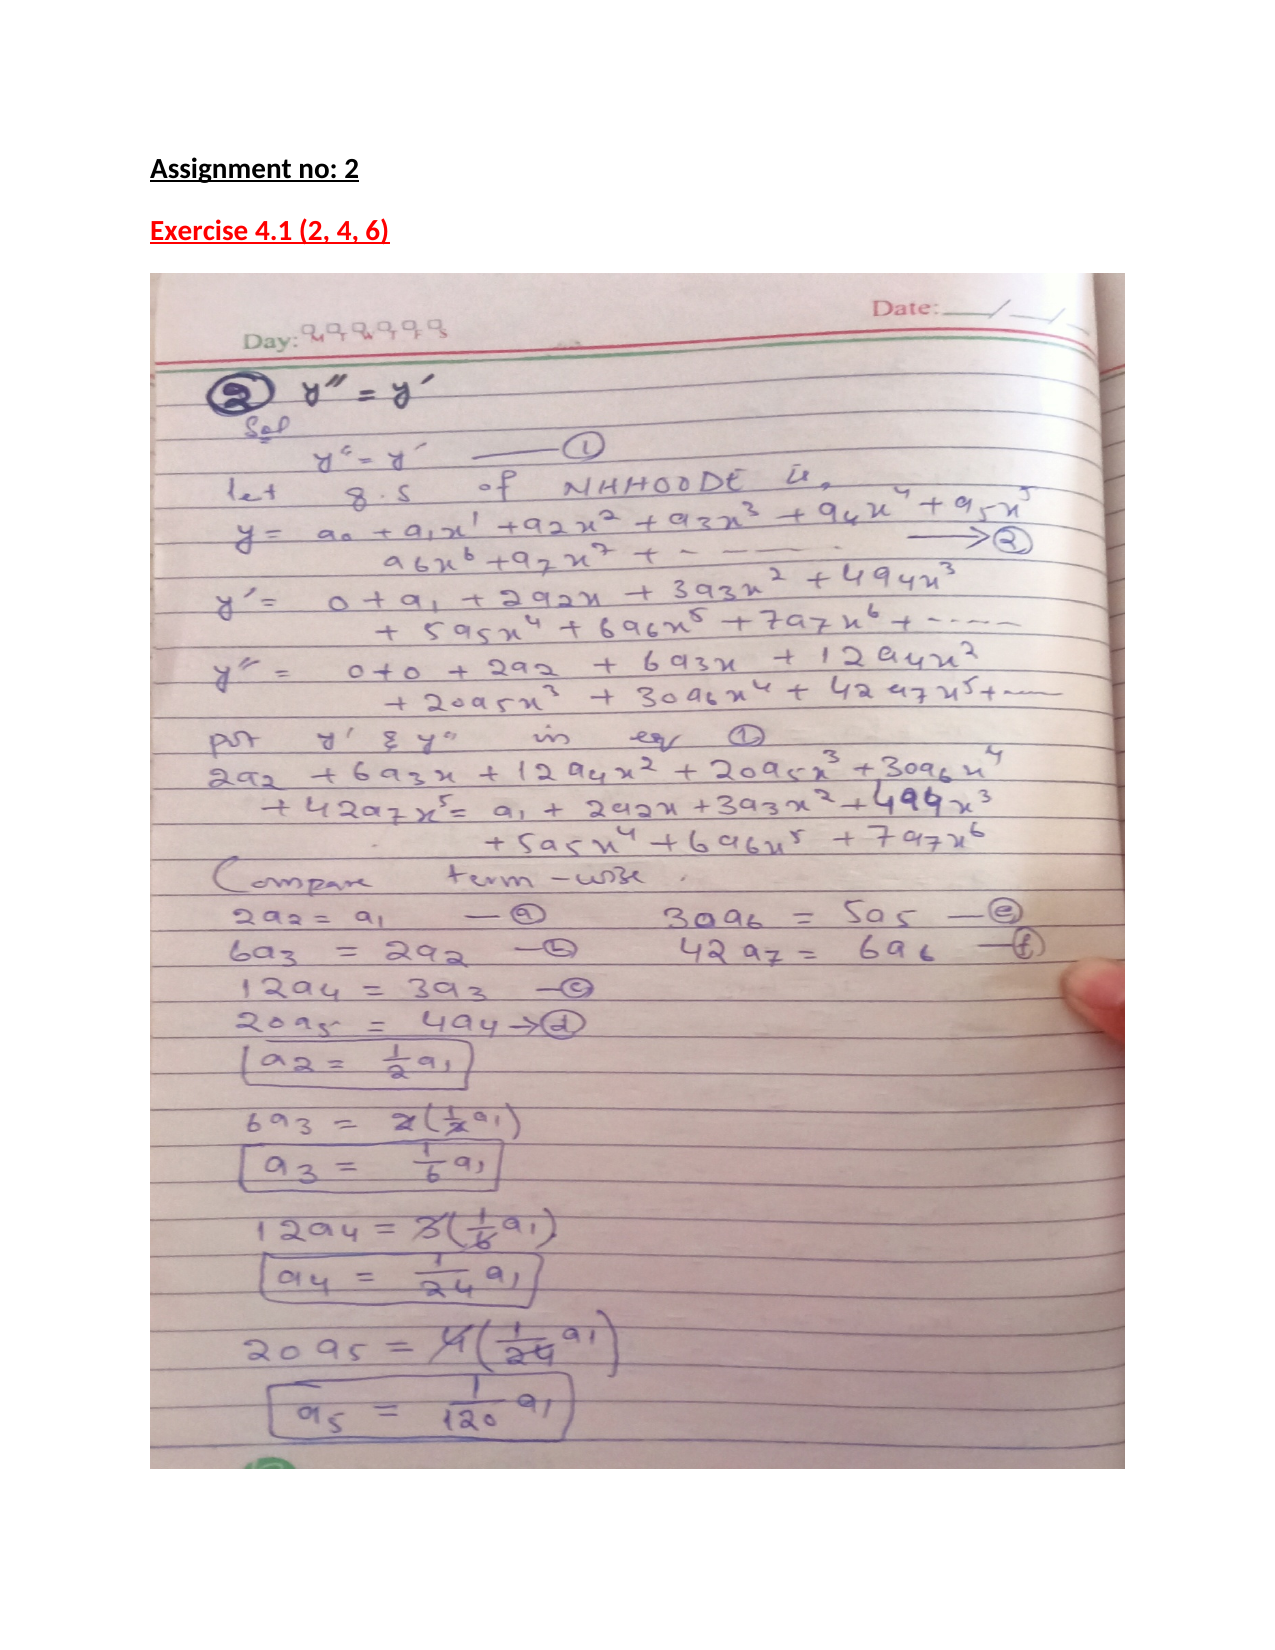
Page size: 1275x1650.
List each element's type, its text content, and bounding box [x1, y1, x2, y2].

text Exercise 4.1 (2, 4, 6) [150, 212, 1125, 247]
text Assignment no: 2 [150, 150, 1125, 186]
picture [150, 273, 1125, 1469]
